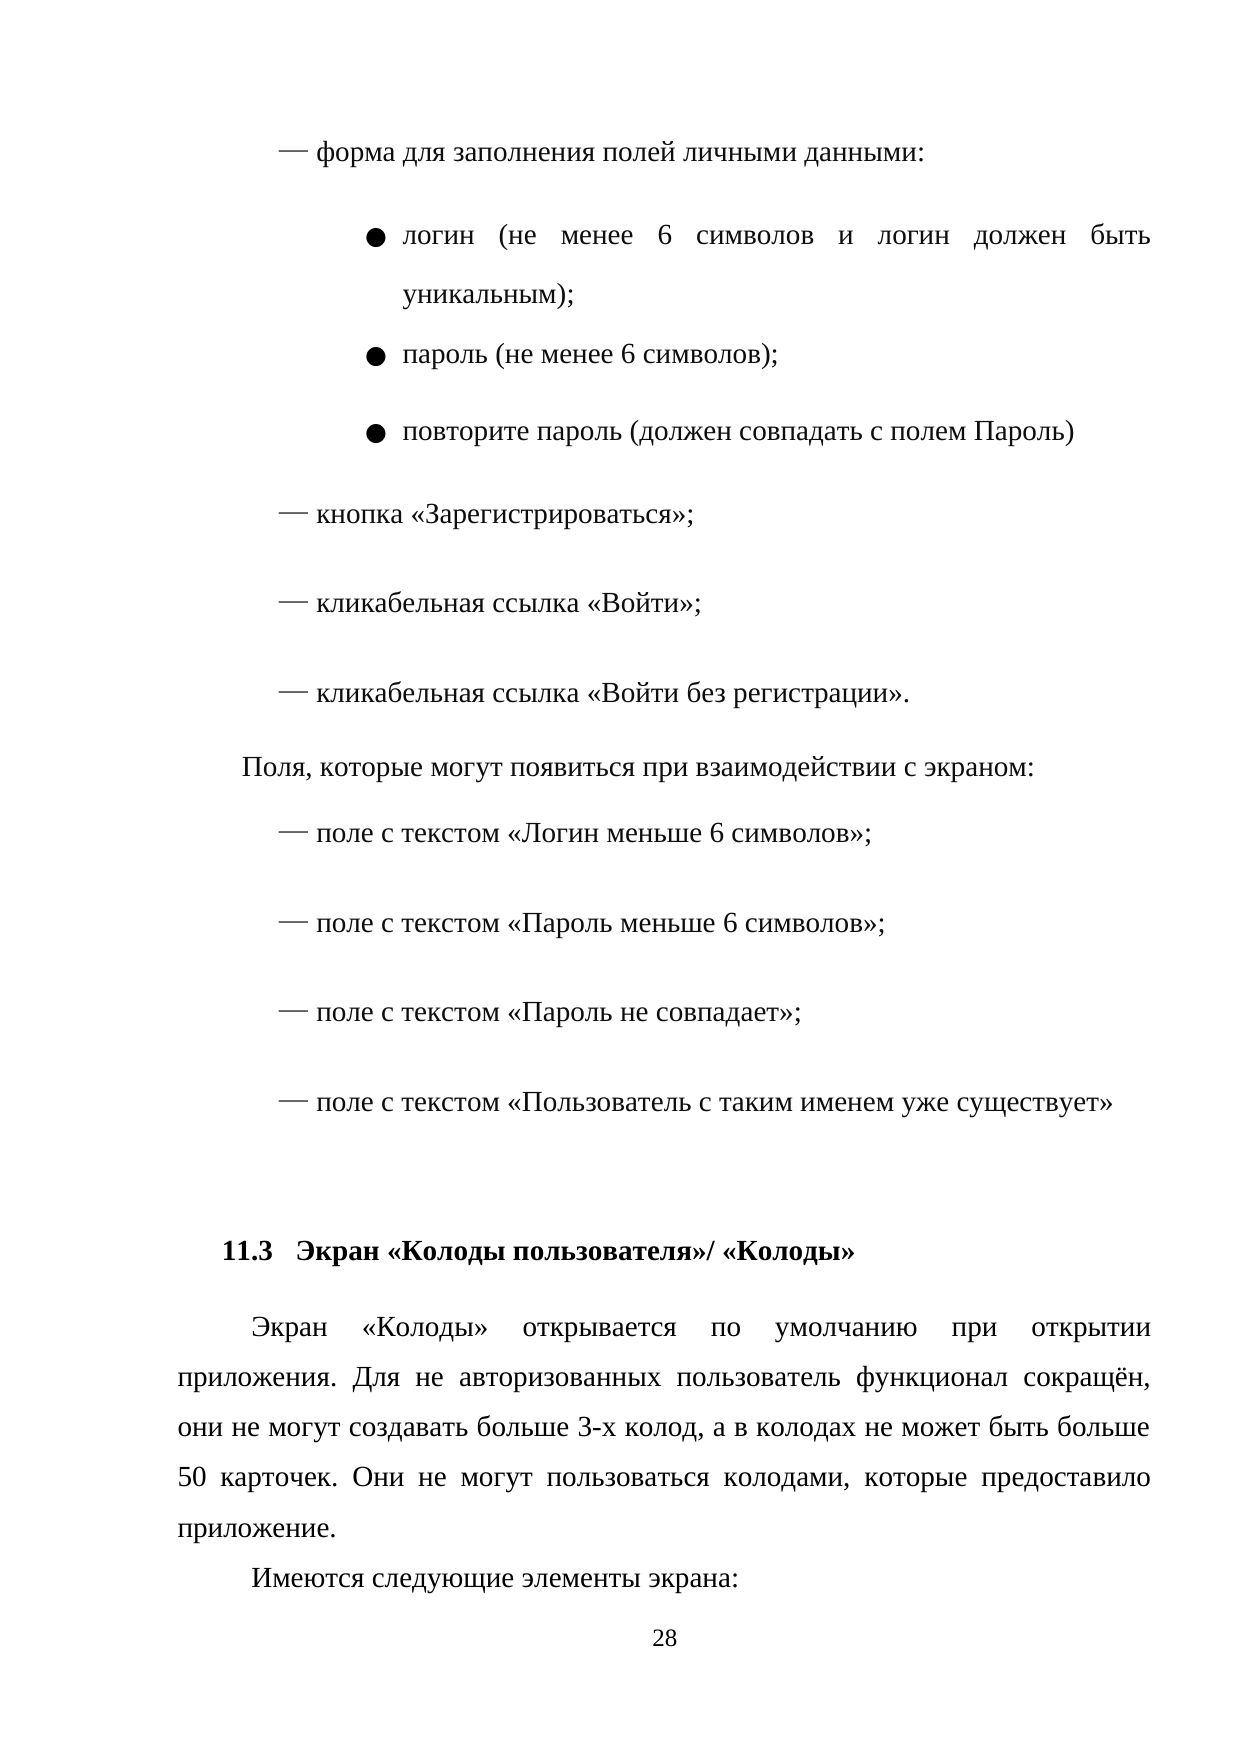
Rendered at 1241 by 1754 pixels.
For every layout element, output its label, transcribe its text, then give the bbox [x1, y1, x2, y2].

text Экран «Колоды пользователя»/ «Колоды» [222, 1233, 1152, 1267]
text поле с текстом «Пароль не совпадает»; [279, 979, 1152, 1038]
list пароль (не менее 6 символов); [365, 326, 1152, 377]
text поле с текстом «Пароль меньше 6 символов»; [279, 889, 1152, 949]
text форма для заполнения полей личными данными: [279, 118, 1152, 178]
text кликабельная ссылка «Войти без регистрации». [279, 659, 1152, 719]
text Поля, которые могут появиться при взаимодействии с экраном: [242, 749, 1152, 782]
list логин (не менее 6 символов и логин должен быть уникальным); [365, 208, 1152, 309]
text кликабельная ссылка «Войти»; [279, 569, 1152, 629]
text поле с текстом «Логин меньше 6 символов»; [279, 799, 1152, 859]
text Имеются следующие элементы экрана: [177, 1560, 1152, 1594]
list повторите пароль (должен совпадать с полем Пароль) [365, 403, 1152, 454]
text кнопка «Зарегистрироваться»; [279, 480, 1152, 540]
text поле с текстом «Пользователь с таким именем уже существует» [279, 1068, 1152, 1128]
text Экран «Колоды» открывается по умолчанию при открытии приложения. Для не авторизованных пользователь функционал сокращён, они не могут создавать больше 3-х колод, а в колодах не может быть больше 50 карточек. Они не могут пользоваться колодами, которые предоставило приложение. [177, 1309, 1152, 1543]
